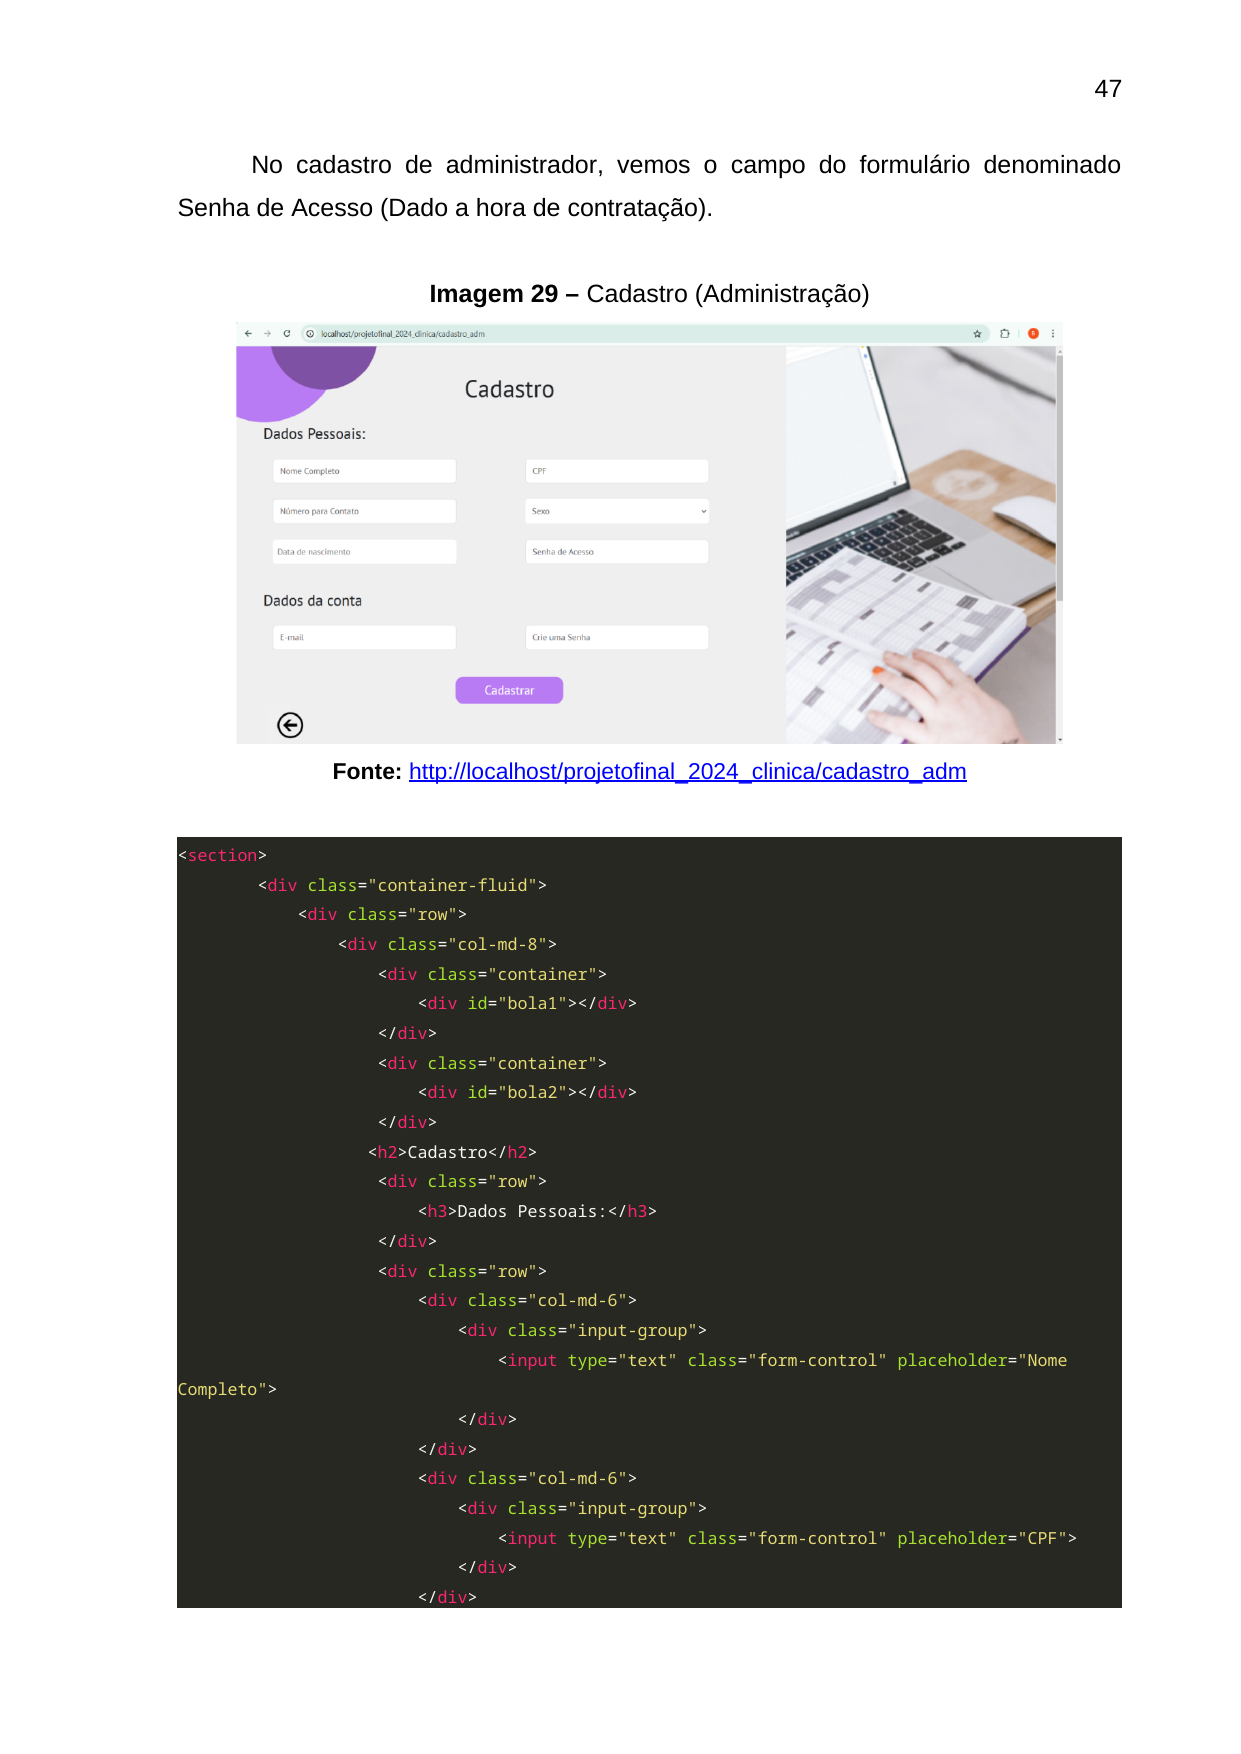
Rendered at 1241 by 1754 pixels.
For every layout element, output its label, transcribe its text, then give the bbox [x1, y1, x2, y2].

text No cadastro de administrador, vemos o campo do formulário denominado Senha de Acesso (Dado a hora de contratação). [177, 150, 1122, 222]
text <div class="container"> [177, 1044, 1122, 1074]
text <section> [177, 837, 1122, 866]
text <h2>Cadastro</h2> [177, 1133, 1122, 1163]
text </div> [177, 1104, 1122, 1133]
text </div> [177, 1401, 1122, 1430]
text <div class="col-md-8"> [177, 926, 1122, 955]
text <input type="text" class="form-control" placeholder="CPF"> [177, 1519, 1122, 1549]
picture [236, 322, 1063, 744]
text </div> [177, 1549, 1122, 1579]
text </div> [177, 1579, 1122, 1608]
text <div class="col-md-6"> [177, 1282, 1122, 1312]
text </div> [177, 1015, 1122, 1044]
text <div class="col-md-6"> [177, 1460, 1122, 1490]
text <div class="row"> [177, 1252, 1122, 1282]
text </div> [177, 1430, 1122, 1460]
text Imagem 29 – Cadastro (Administração) [177, 279, 1122, 308]
text <div class="row"> [177, 896, 1122, 926]
text <div id="bola2"></div> [177, 1074, 1122, 1104]
text <div class="input-group"> [177, 1312, 1122, 1341]
text <div class="row"> [177, 1163, 1122, 1193]
text <input type="text" class="form-control" placeholder="Nome Completo"> [177, 1341, 1122, 1401]
text <div id="bola1"></div> [177, 985, 1122, 1015]
text <div class="input-group"> [177, 1490, 1122, 1519]
text </div> [177, 1222, 1122, 1252]
text <div class="container-fluid"> [177, 866, 1122, 896]
text Fonte: http://localhost/projetofinal_2024_clinica/cadastro_adm [177, 758, 1122, 784]
text <div class="container"> [177, 955, 1122, 985]
text <h3>Dados Pessoais:</h3> [177, 1193, 1122, 1222]
